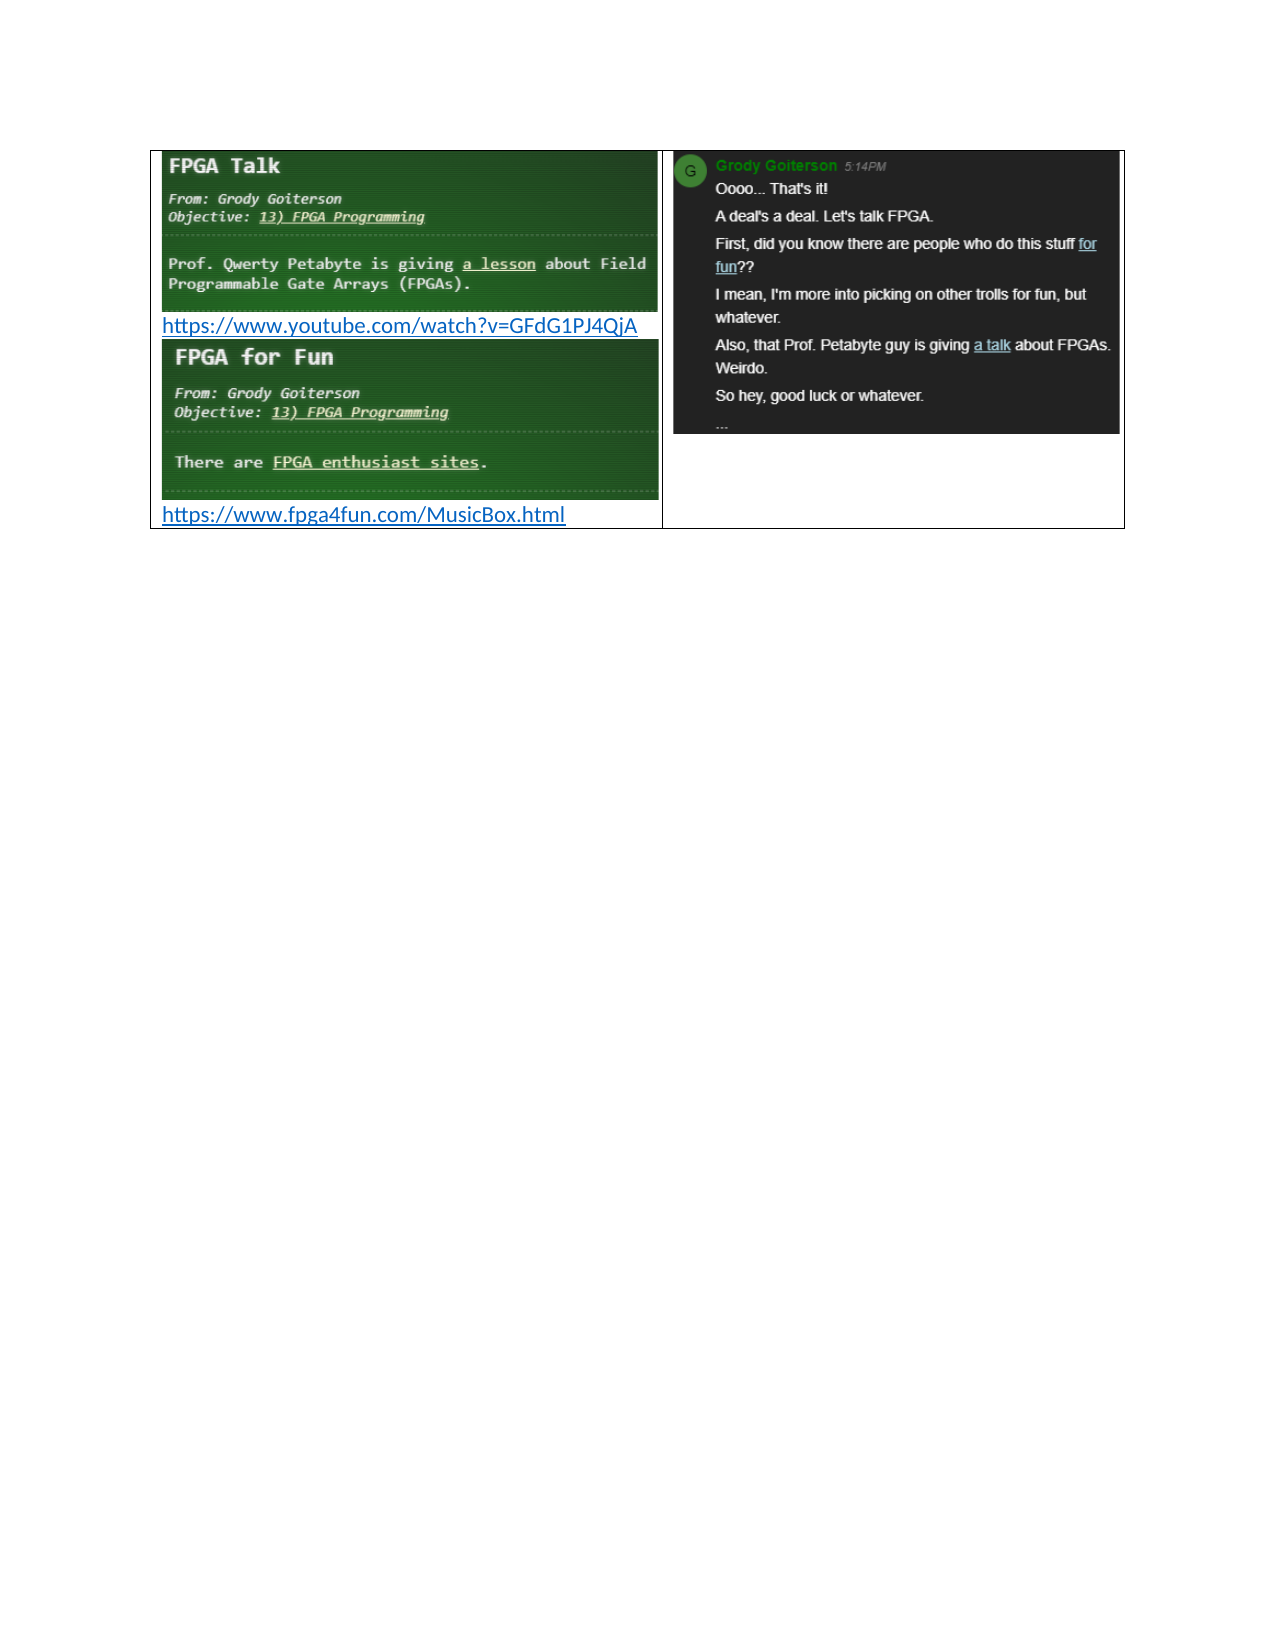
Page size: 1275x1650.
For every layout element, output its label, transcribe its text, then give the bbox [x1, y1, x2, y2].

table_header [663, 151, 1124, 528]
picture [161, 151, 658, 312]
table_header https://www.youtube.com/watch?v=GFdG1PJ4QjA https://www.fpga4fun.com/MusicBox.html [151, 151, 662, 528]
picture [161, 339, 659, 500]
picture [673, 151, 1120, 434]
